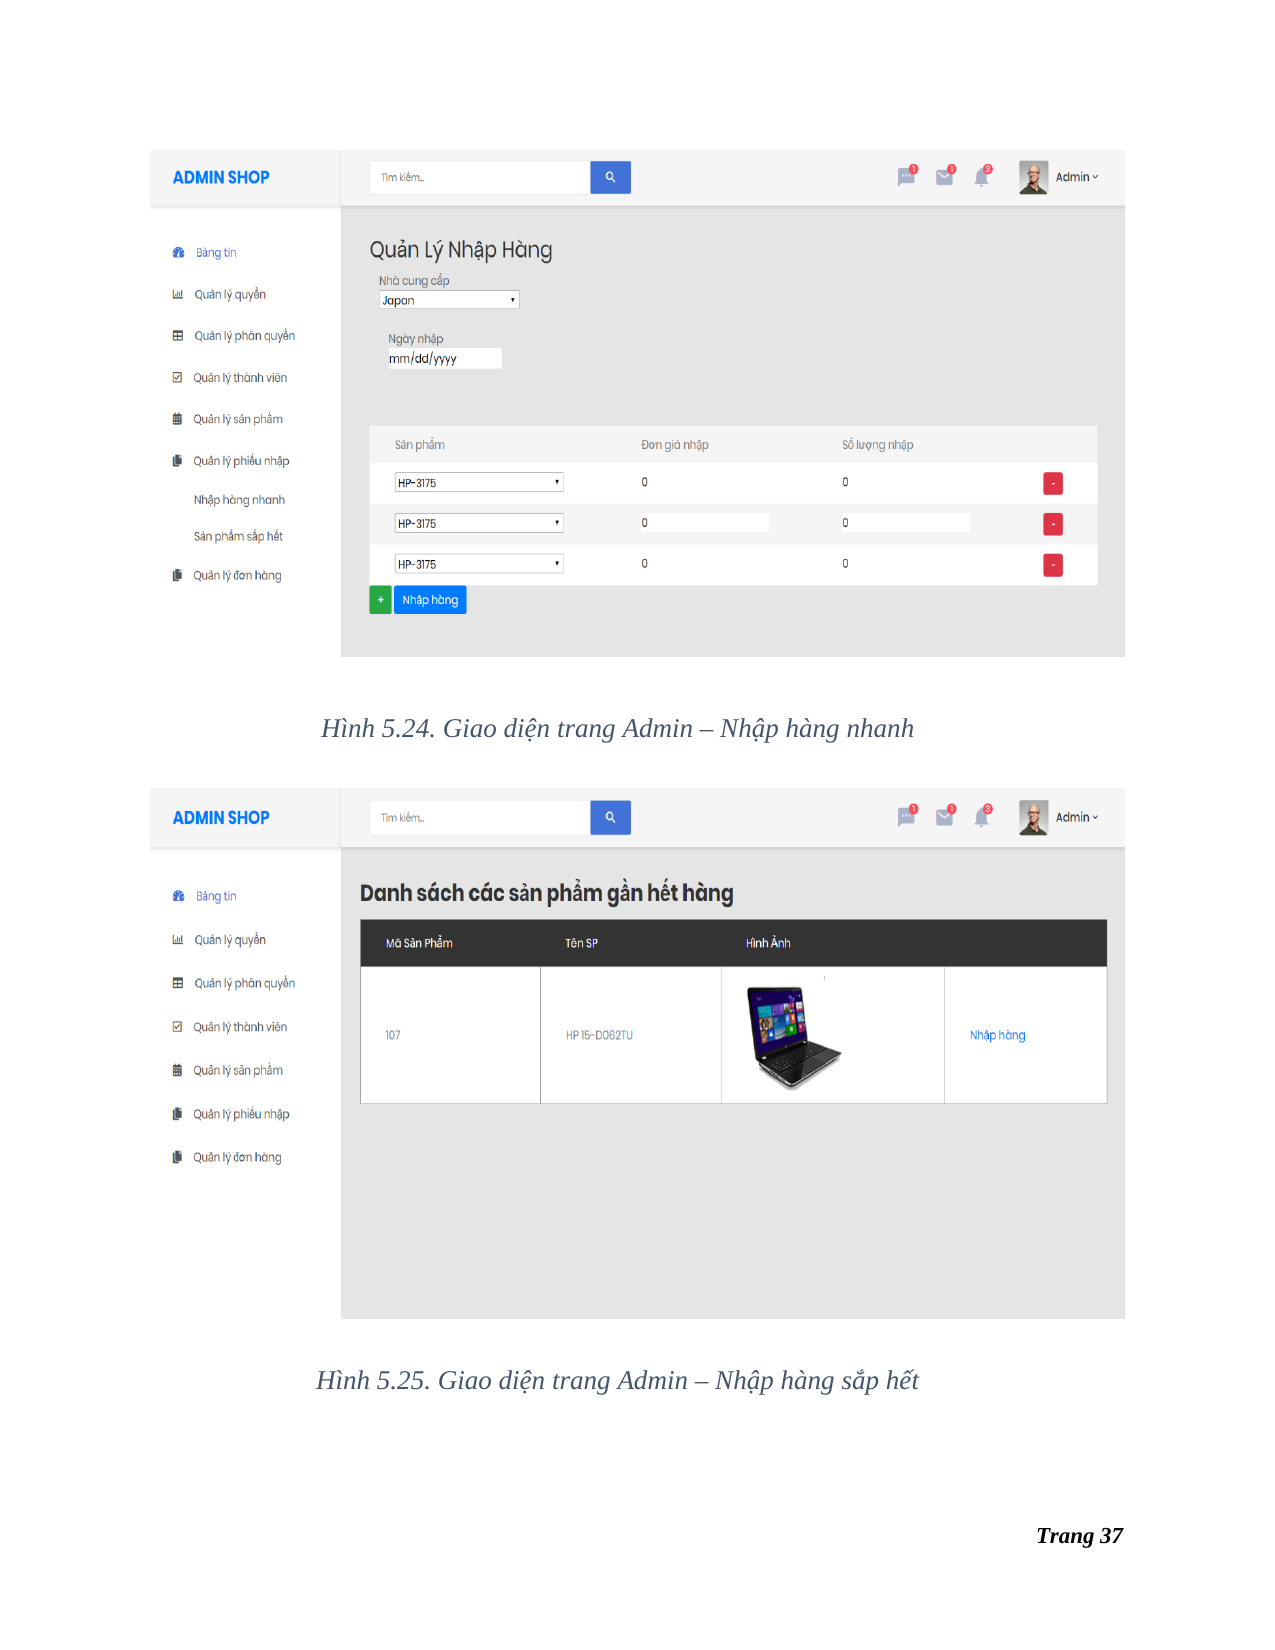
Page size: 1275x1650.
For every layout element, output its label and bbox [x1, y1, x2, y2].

picture [150, 788, 1125, 1319]
picture [150, 150, 1125, 657]
